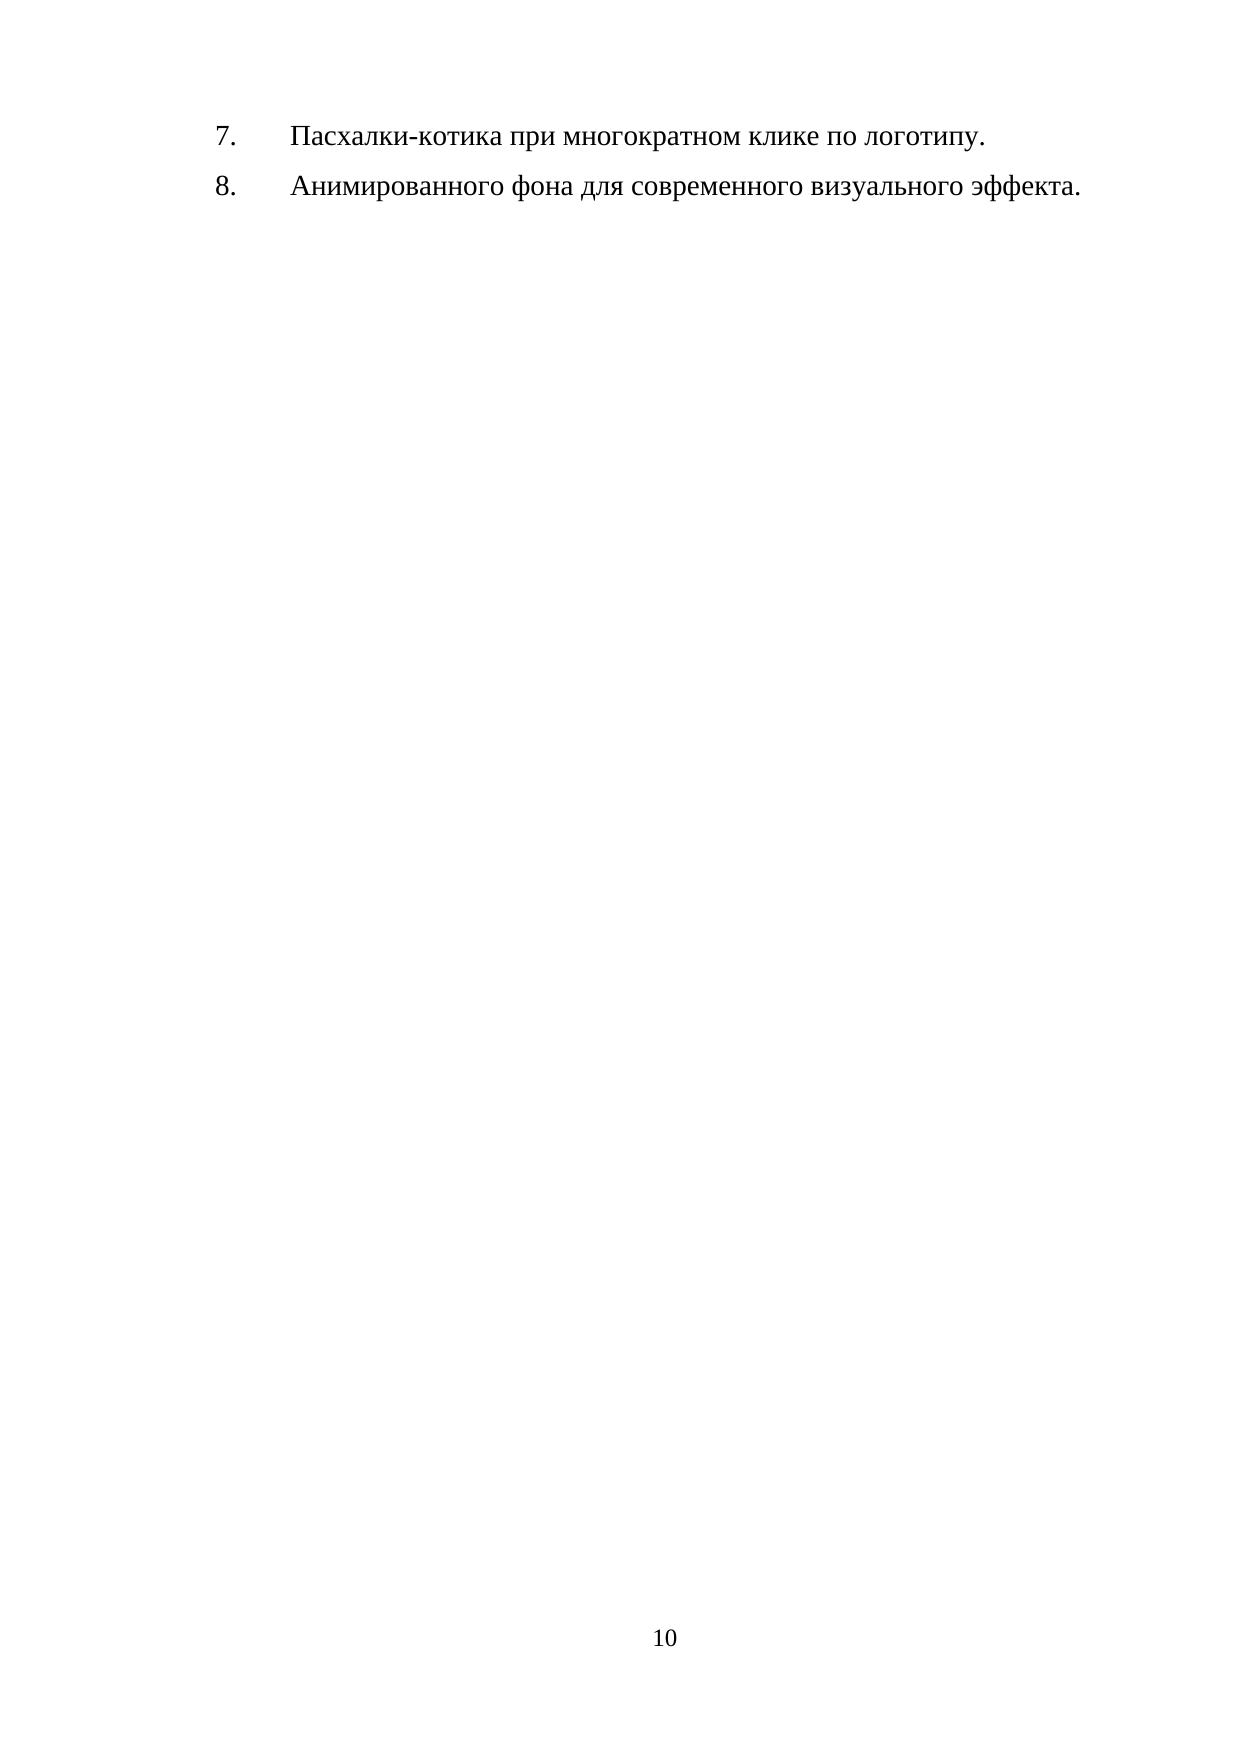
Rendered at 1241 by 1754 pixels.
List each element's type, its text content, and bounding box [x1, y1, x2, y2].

subtitle Анимированного фона для современного визуального эффекта. [215, 168, 1152, 202]
subtitle Пасхалки-котика при многократном клике по логотипу. [215, 118, 1152, 152]
